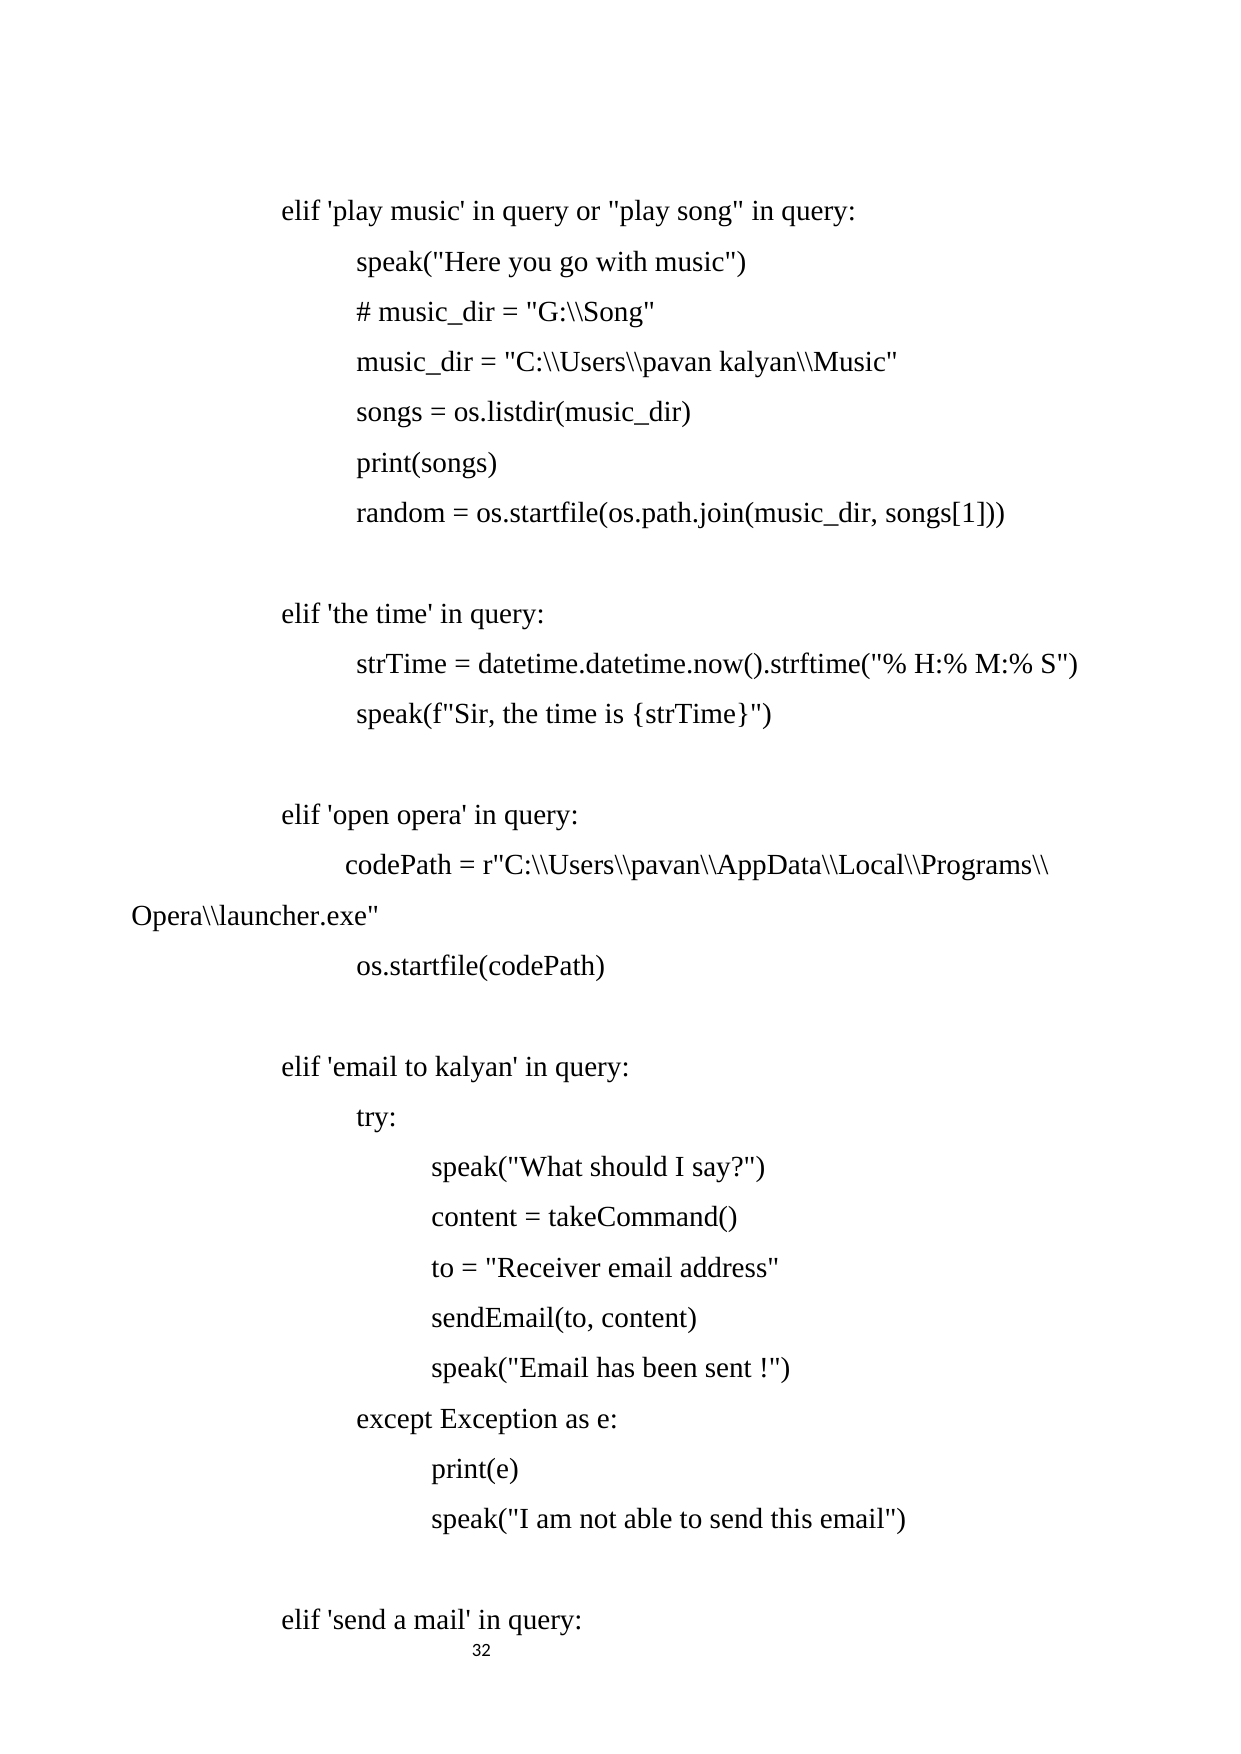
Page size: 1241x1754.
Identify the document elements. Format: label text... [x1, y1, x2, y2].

list elif 'the time' in query: [131, 596, 1112, 629]
list speak("Email has been sent !") [131, 1351, 1112, 1384]
list music_dir = "C:\\Users\\pavan kalyan\\Music" [131, 344, 1112, 378]
list codePath = r"C:\\Users\\pavan\\AppData\\Local\\Programs\\Opera\\launcher.exe" [131, 847, 1112, 931]
list strTime = datetime.datetime.now().strftime("% H:% M:% S") [131, 646, 1112, 680]
list # music_dir = "G:\\Song" [131, 294, 1112, 327]
list speak("I am not able to send this email") [131, 1501, 1112, 1535]
list songs = os.listdir(music_dir) [131, 394, 1112, 428]
list sendEmail(to, content) [131, 1300, 1112, 1334]
list speak("What should I say?") [131, 1149, 1112, 1183]
list print(songs) [131, 445, 1112, 478]
list content = takeCommand() [131, 1199, 1112, 1233]
list elif 'email to kalyan' in query: [131, 1049, 1112, 1082]
list print(e) [131, 1451, 1112, 1485]
list random = os.startfile(os.path.join(music_dir, songs[1])) [131, 495, 1112, 529]
list except Exception as e: [131, 1401, 1112, 1434]
list os.startfile(codePath) [131, 948, 1112, 982]
list elif 'play music' in query or "play song" in query: [131, 193, 1112, 227]
list try: [131, 1099, 1112, 1132]
list speak("Here you go with music") [131, 244, 1112, 277]
list to = "Receiver email address" [131, 1250, 1112, 1283]
list elif 'send a mail' in query: [131, 1602, 1112, 1636]
list speak(f"Sir, the time is {strTime}") [131, 696, 1112, 730]
list elif 'open opera' in query: [131, 797, 1112, 831]
